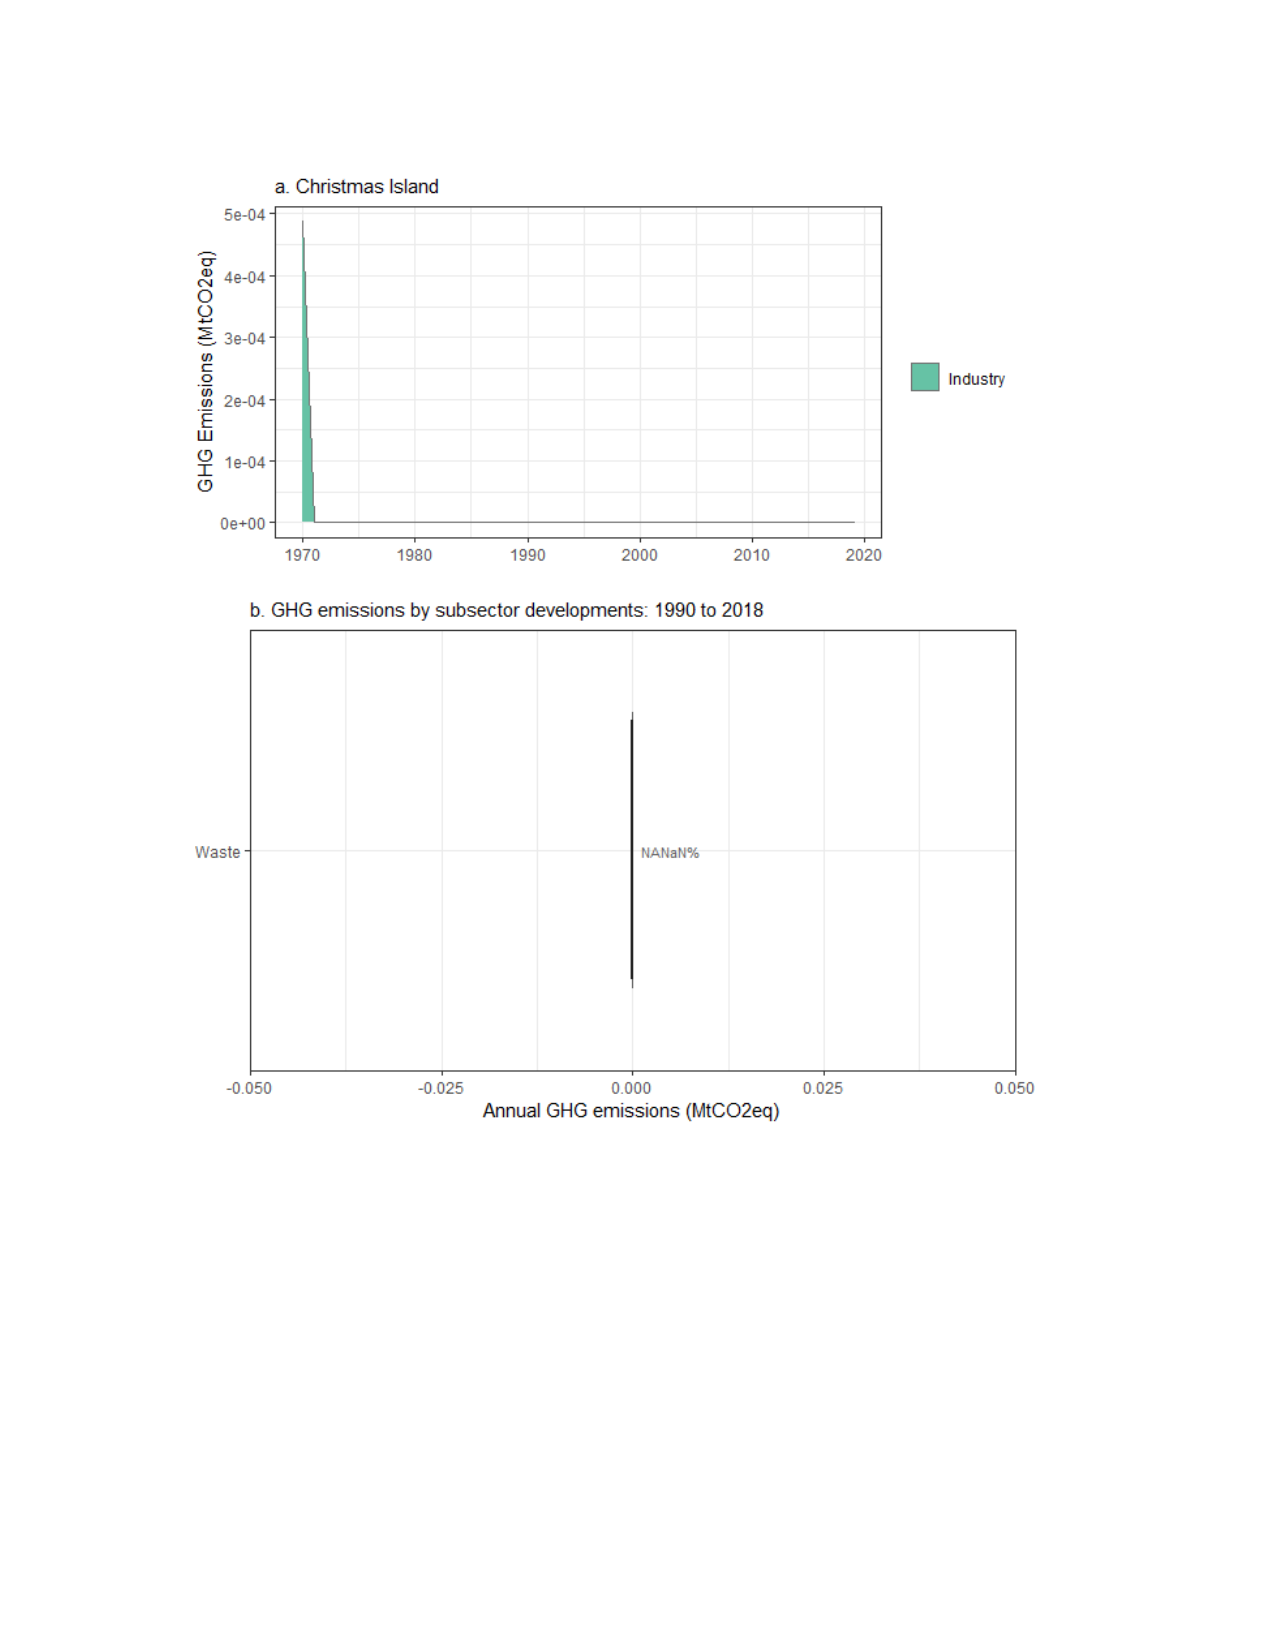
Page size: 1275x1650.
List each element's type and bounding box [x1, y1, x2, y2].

picture [168, 150, 1044, 1150]
